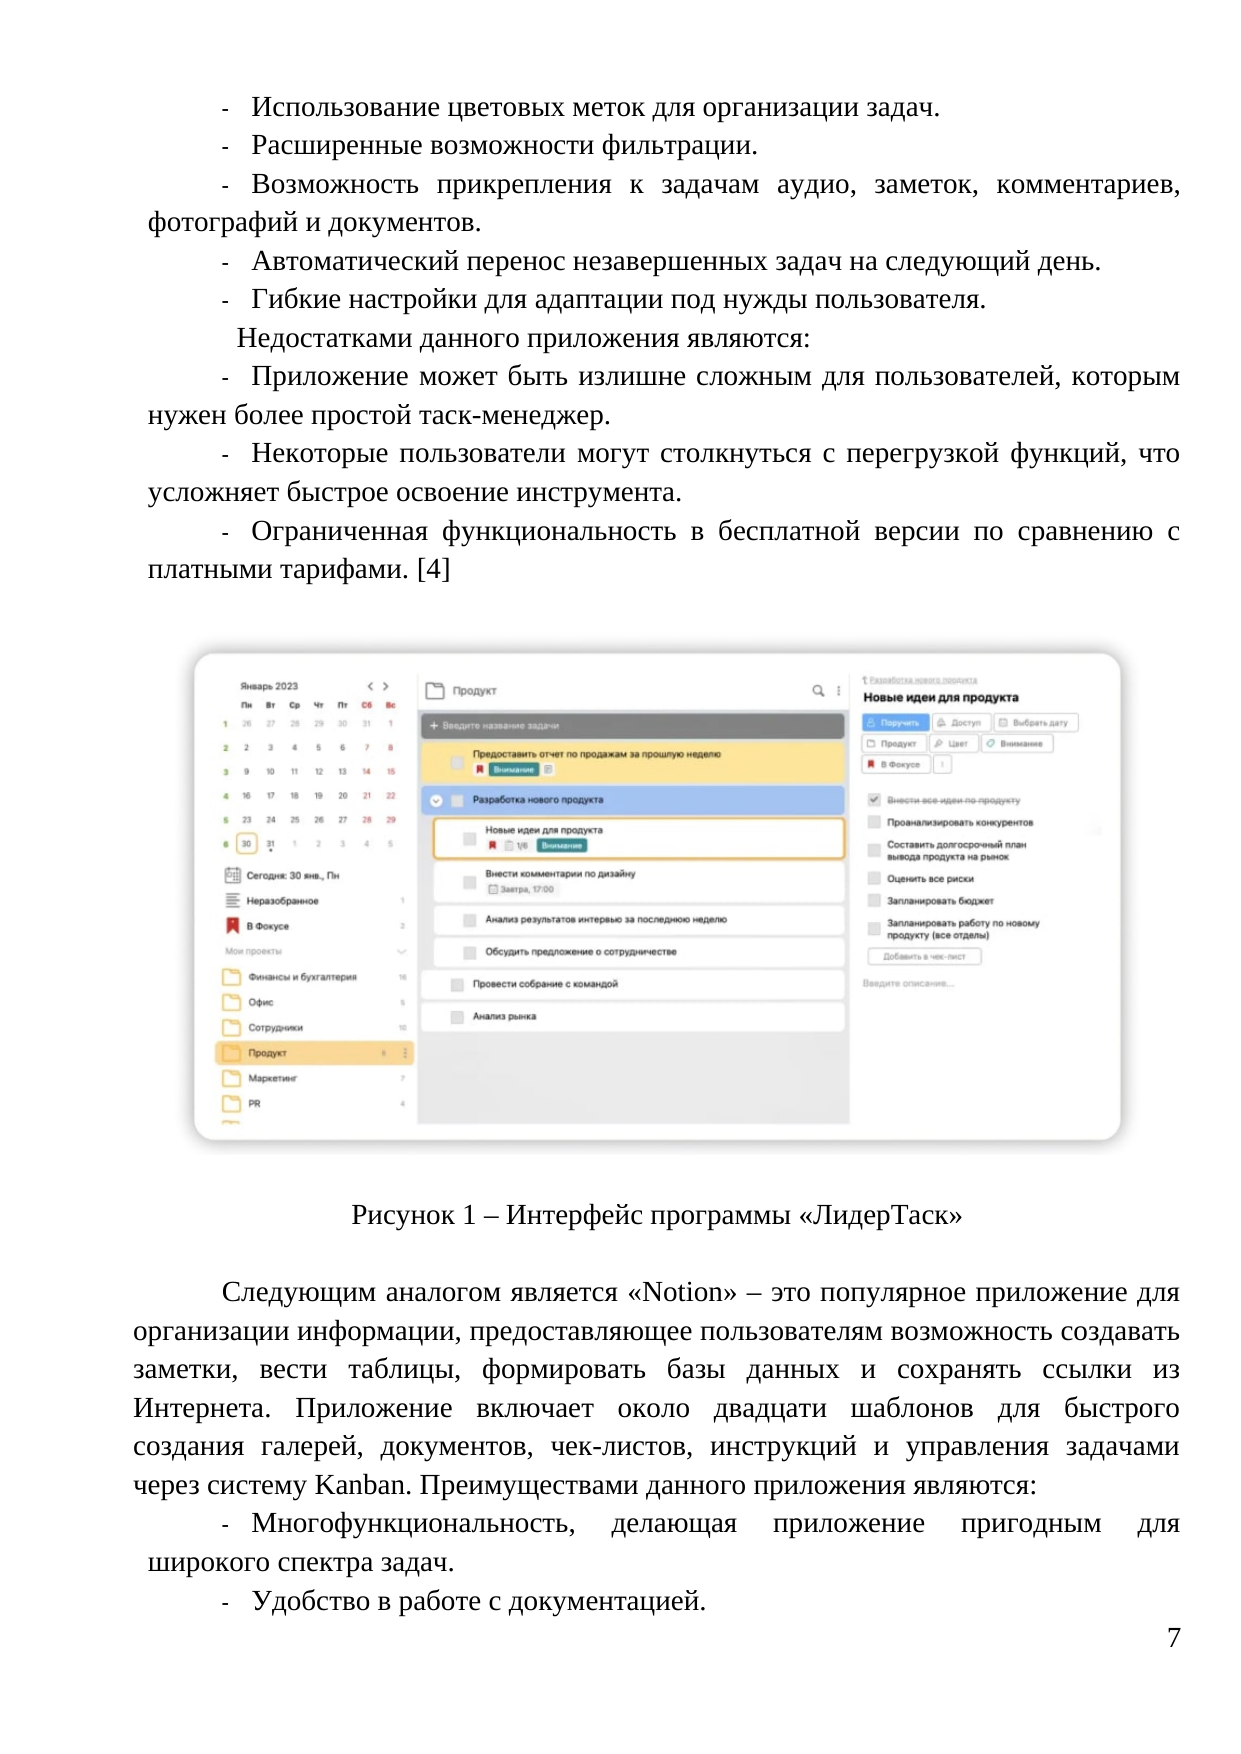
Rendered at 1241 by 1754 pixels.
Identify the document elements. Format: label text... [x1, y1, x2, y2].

list Автоматический перенос незавершенных задач на следующий день. [148, 243, 1181, 276]
list Некоторые пользователи могут столкнуться с перегрузкой функций, что усложняет быстрое освоение инструмента. [148, 436, 1181, 508]
list Использование цветовых меток для организации задач. [148, 89, 1181, 122]
list Возможность прикрепления к задачам аудио, заметок, комментариев, фотографий и документов. [148, 166, 1181, 238]
list Приложение может быть излишне сложным для пользователей, которым нужен более простой таск-менеджер. [148, 358, 1181, 431]
list Ограниченная функциональность в бесплатной версии по сравнению с платными тарифами. [4] [148, 513, 1181, 585]
list Многофункциональность, делающая приложение пригодным для широкого спектра задач. [148, 1506, 1181, 1578]
list Удобство в работе с документацией. [148, 1583, 1181, 1616]
text Недостатками данного приложения являются: [162, 320, 1181, 353]
text Следующим аналогом является «Notion» – это популярное приложение для организации информации, предоставляющее пользователям возможность создавать заметки, вести таблицы, формировать базы данных и сохранять ссылки из Интернета. Приложение включает около двадцати шаблонов для быстрого создания галерей, документов, чек-листов, инструкций и управления задачами через систему Kanban. Преимуществами данного приложения являются: [133, 1274, 1181, 1501]
list Гибкие настройки для адаптации под нужды пользователя. [148, 281, 1181, 315]
text Рисунок 1 – Интерфейс программы «ЛидерТаск» [133, 1197, 1181, 1231]
list Расширенные возможности фильтрации. [148, 127, 1181, 161]
picture [140, 620, 1174, 1155]
